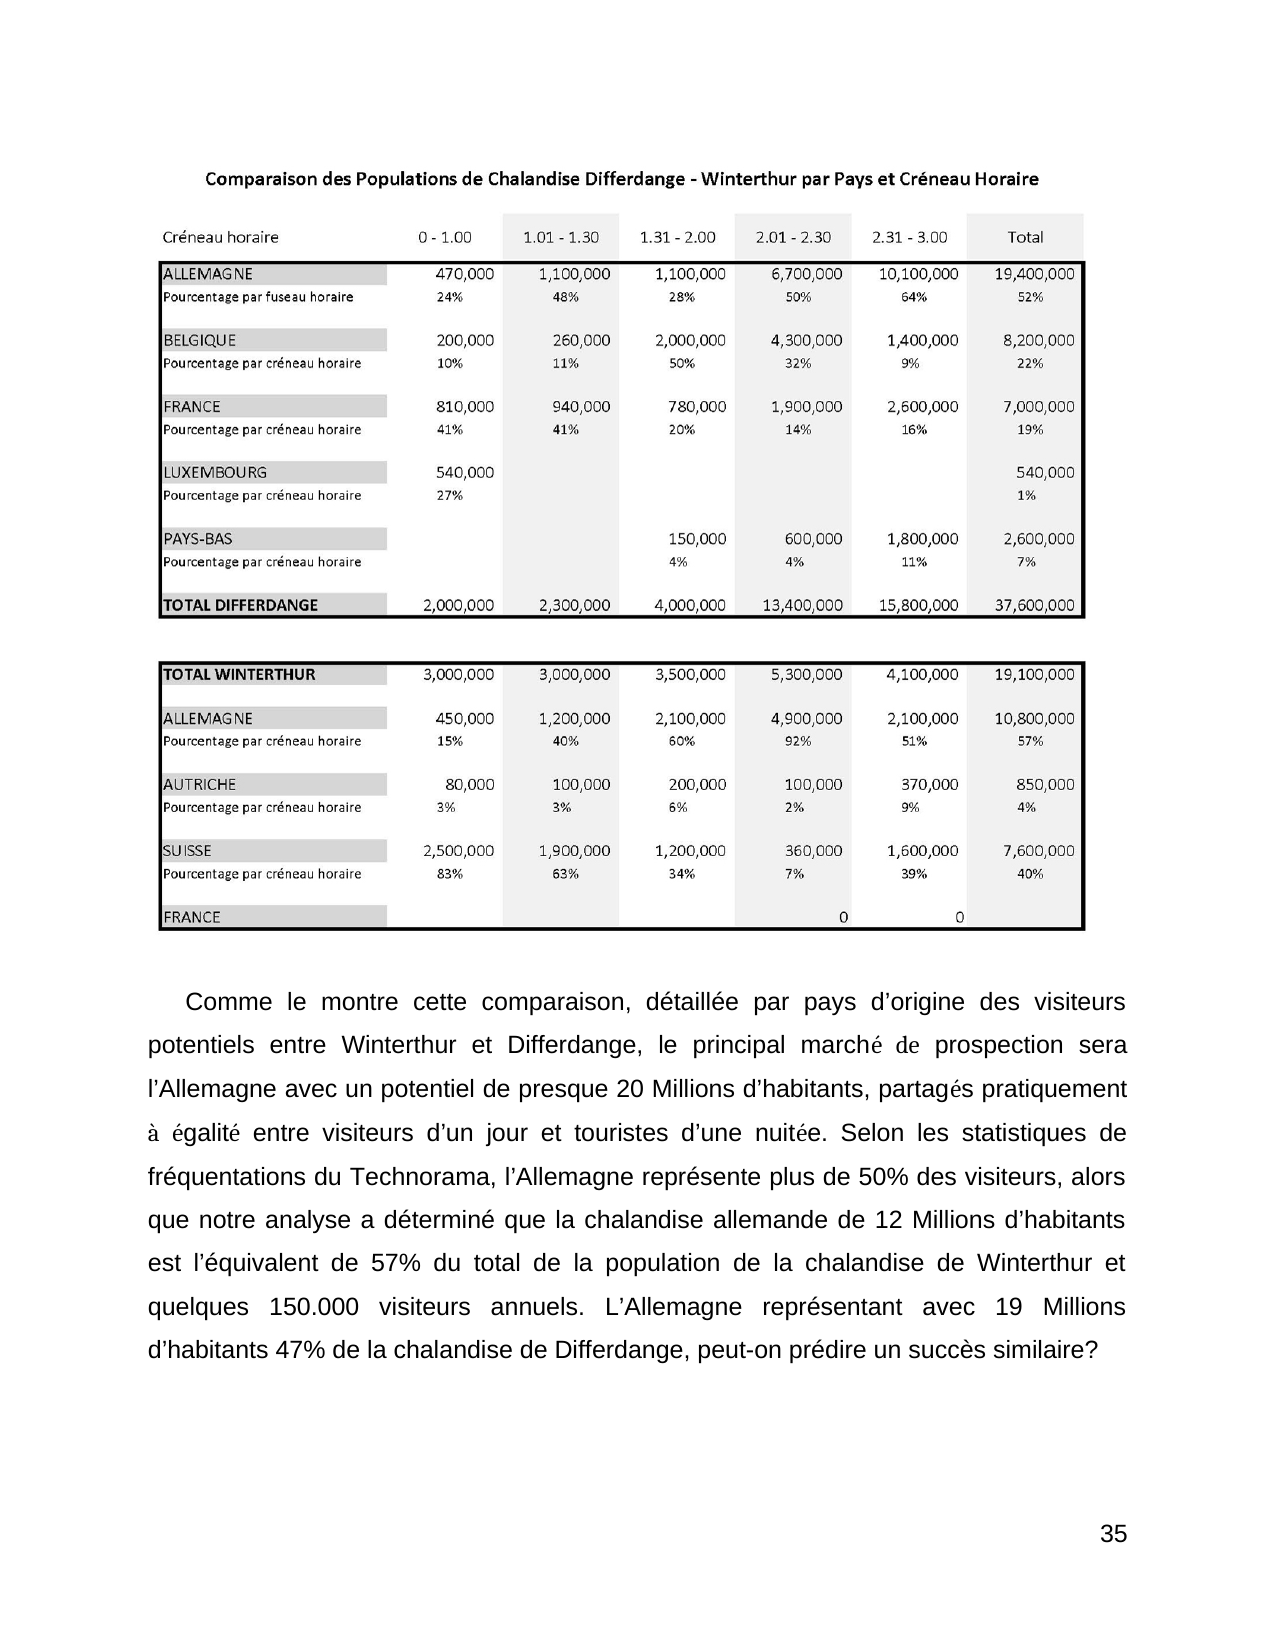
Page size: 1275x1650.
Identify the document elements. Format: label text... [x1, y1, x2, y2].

text Comme le montre cette comparaison, détaillée par pays d’origine des visiteurs potentiels entre Winterthur et Differdange, le principal marché de prospection sera l’Allemagne avec un potentiel de presque 20 Millions d’habitants, partagés pratiquement à égalité entre visiteurs d’un jour et touristes d’une nuitée. Selon les statistiques de fréquentations du Technorama, l’Allemagne représente plus de 50% des visiteurs, alors que notre analyse a déterminé que la chalandise allemande de 12 Millions d’habitants est l’équivalent de 57% du total de la population de la chalandise de Winterthur et quelques 150.000 visiteurs annuels. L’Allemagne représentant avec 19 Millions d’habitants 47% de la chalandise de Differdange, peut-on prédire un succès similaire? [148, 987, 1127, 1363]
picture [147, 147, 1093, 948]
